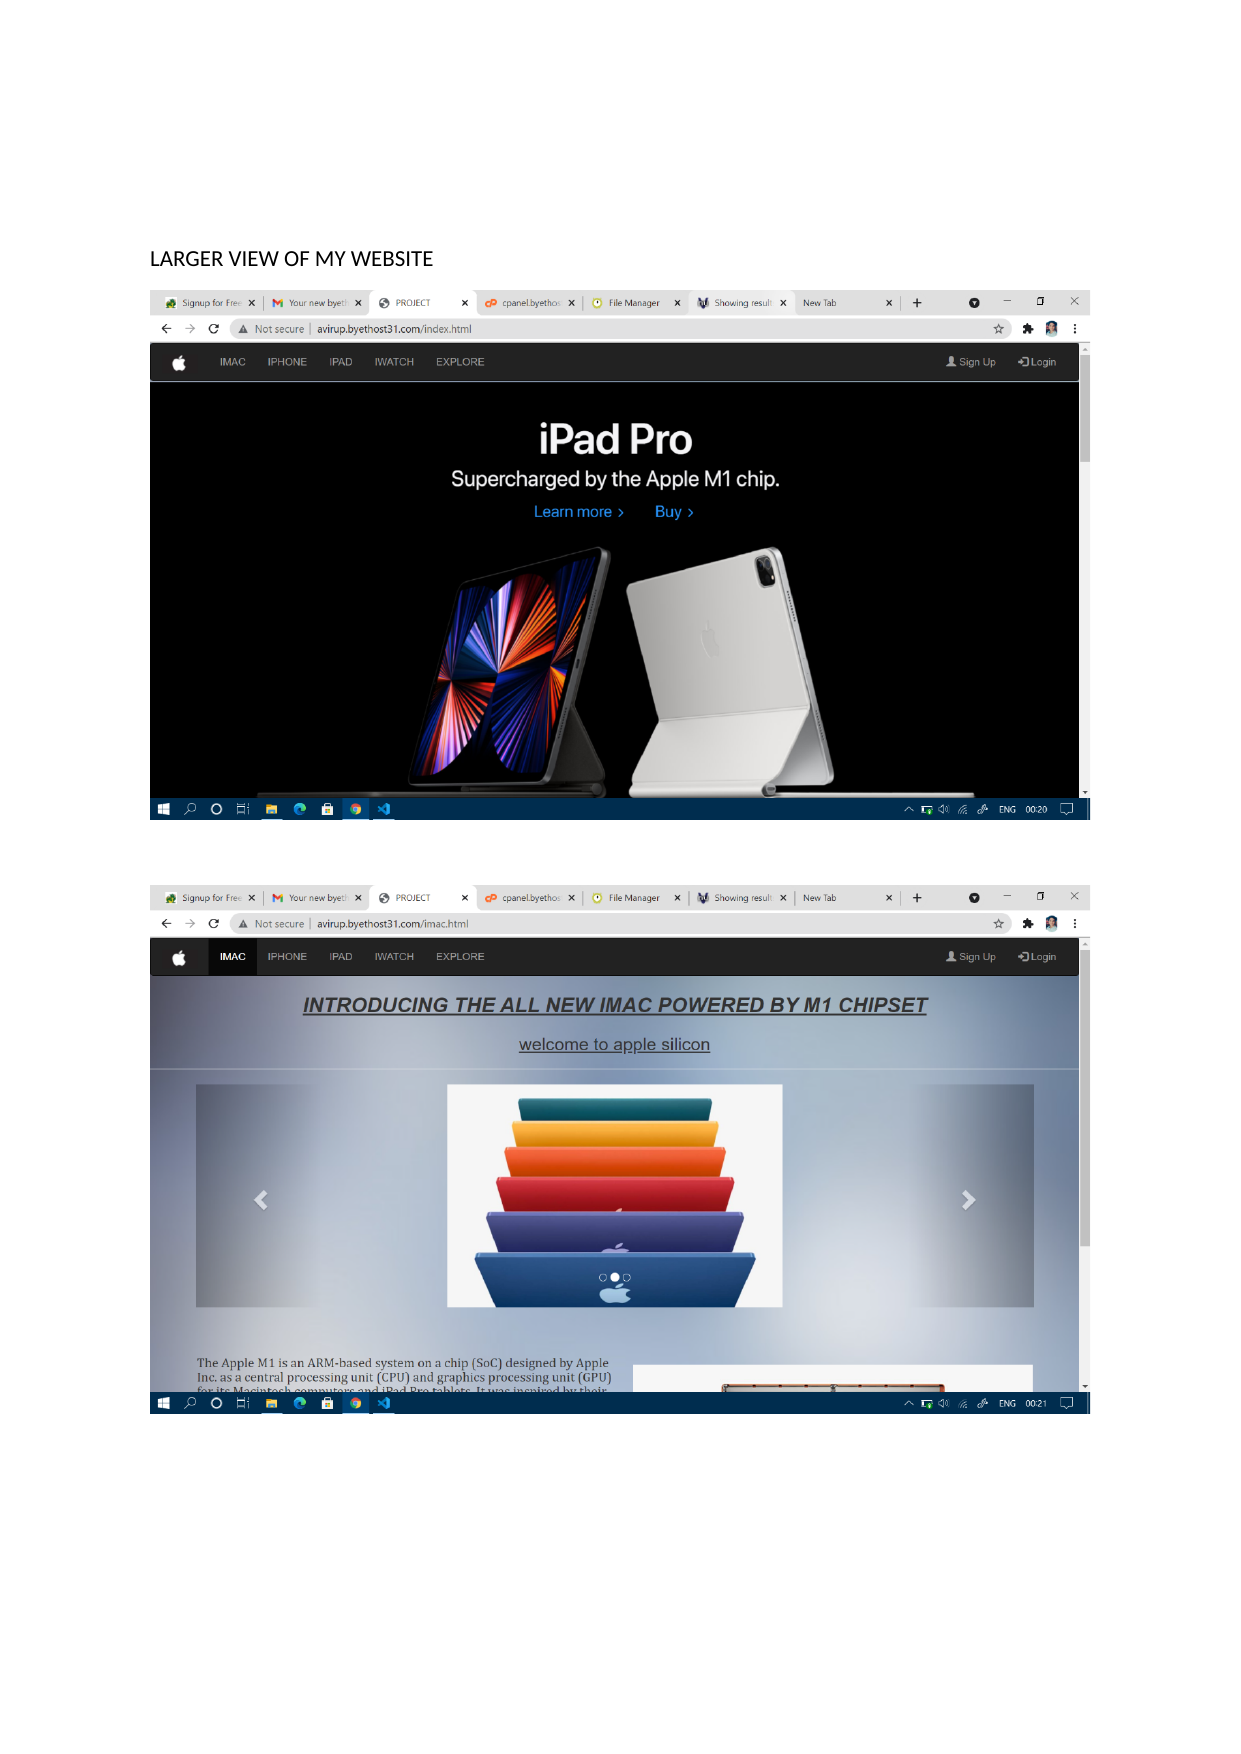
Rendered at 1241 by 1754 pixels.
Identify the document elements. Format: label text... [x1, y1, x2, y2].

picture [150, 290, 1091, 820]
picture [150, 885, 1091, 1414]
text LARGER VIEW OF MY WEBSITE [150, 244, 1090, 272]
